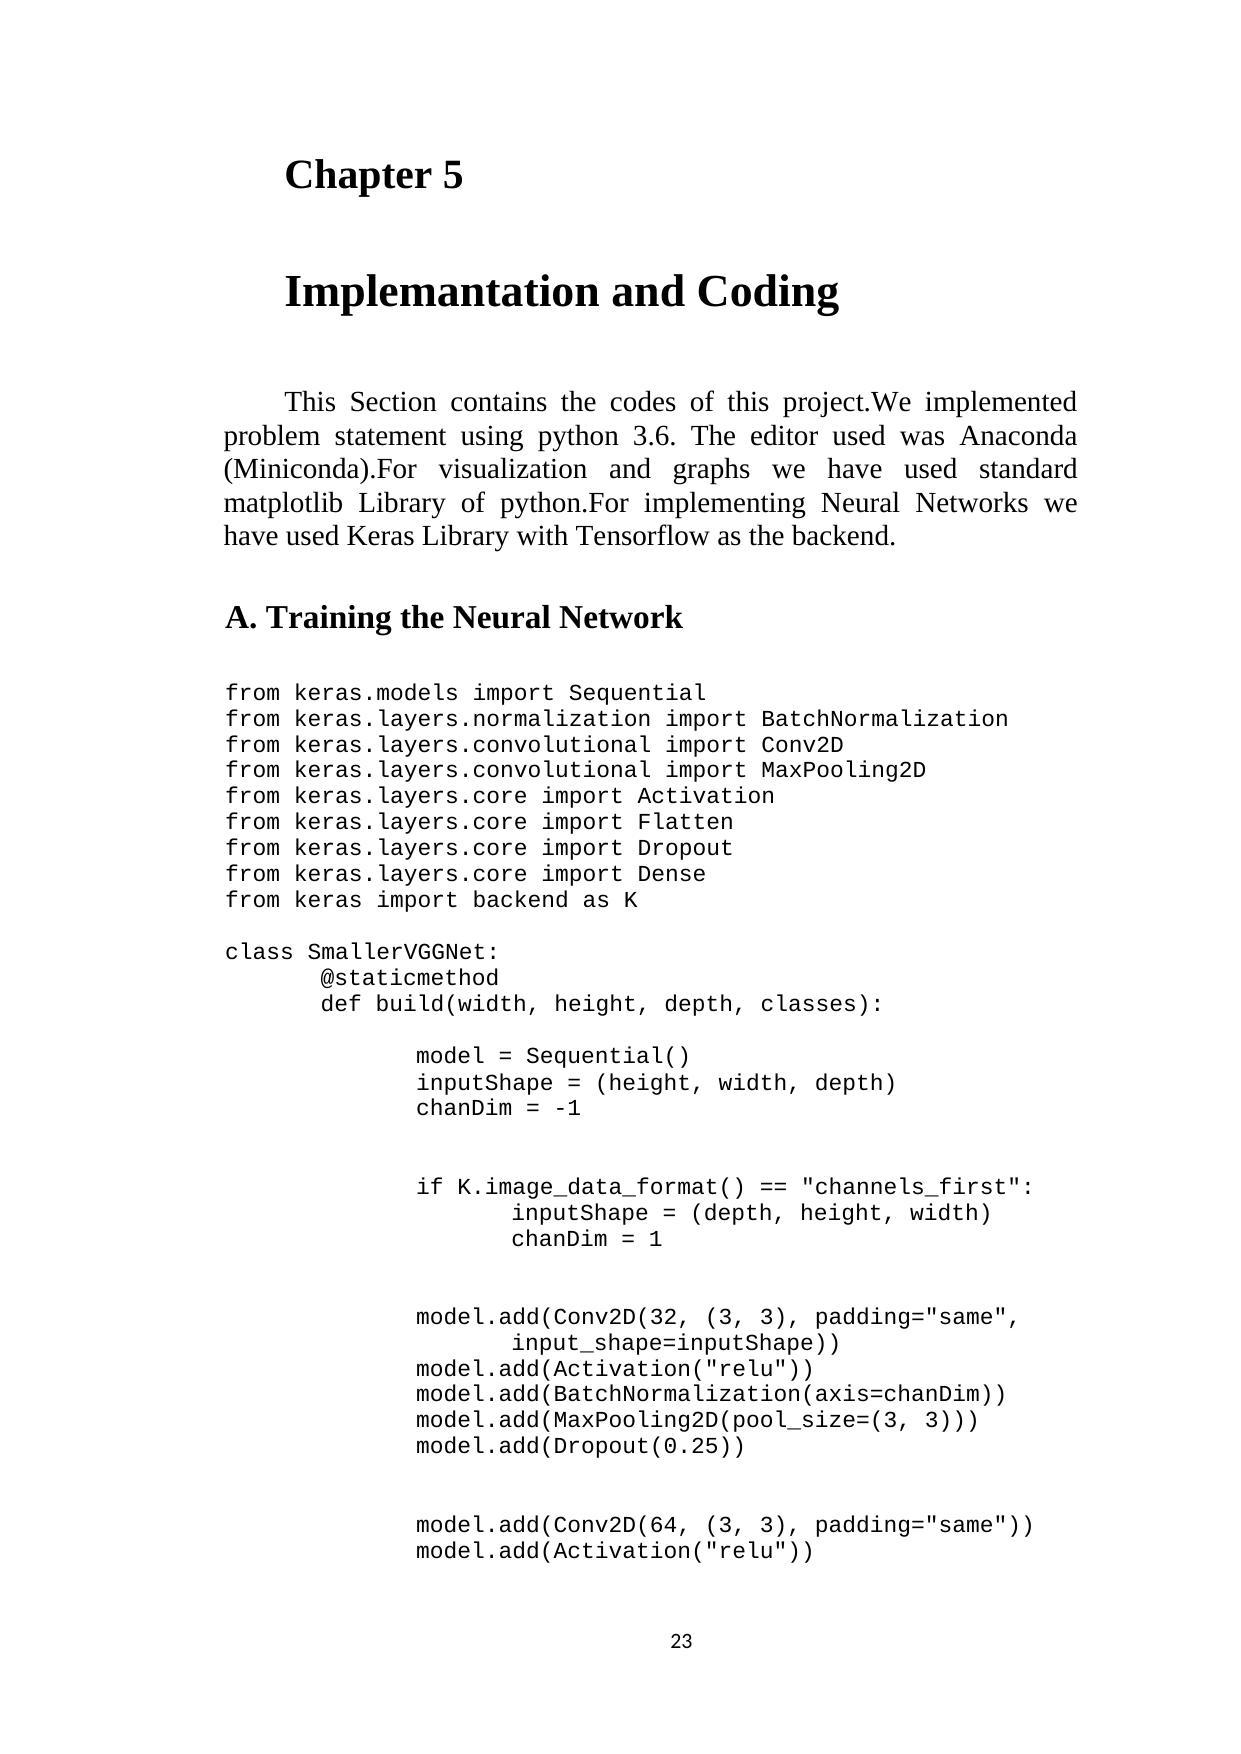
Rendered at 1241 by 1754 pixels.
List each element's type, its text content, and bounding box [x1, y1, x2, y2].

text model.add(Dropout(0.25)) [225, 1435, 1150, 1461]
text model = Sequential() [225, 1045, 1150, 1071]
text @staticmethod [225, 966, 1150, 992]
text from keras.layers.convolutional import Conv2D [225, 733, 1150, 759]
text input_shape=inputShape)) [225, 1331, 1150, 1357]
text if K.image_data_format() == "channels_first": [225, 1175, 1150, 1201]
text chanDim = -1 [225, 1097, 1150, 1123]
text from keras.layers.core import Dense [225, 863, 1150, 888]
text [225, 1383, 1150, 1409]
text model.add(Activation("relu")) [225, 1539, 1150, 1565]
text from keras.layers.core import Activation [225, 785, 1150, 811]
text from keras.layers.core import Dropout [225, 837, 1150, 863]
text Chapter 5 [223, 150, 1078, 198]
text Implemantation and Coding [223, 264, 1078, 316]
text from keras.layers.normalization import BatchNormalization [225, 707, 1150, 733]
text This Section contains the codes of this project.We implemented problem statement using python 3.6. The editor used was Anaconda (Miniconda).For visualization and graphs we have used standard matplotlib Library of python.For implementing Neural Networks we have used Keras Library with Tensorflow as the backend. [223, 384, 1078, 552]
text class SmallerVGGNet: [225, 940, 1150, 966]
text A. Training the Neural Network [225, 597, 1078, 636]
text from keras import backend as K [225, 888, 1150, 914]
text inputShape = (height, width, depth) [225, 1071, 1150, 1097]
text def build(width, height, depth, classes): [225, 992, 1150, 1018]
text from keras.layers.core import Flatten [225, 811, 1150, 837]
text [225, 1513, 1150, 1539]
text model.add(MaxPooling2D(pool_size=(3, 3))) [225, 1409, 1150, 1435]
text from keras.models import Sequential [225, 681, 1150, 707]
text inputShape = (depth, height, width) [225, 1201, 1150, 1227]
text model.add(Conv2D(32, (3, 3), padding="same", [225, 1305, 1150, 1331]
text chanDim = 1 [225, 1227, 1150, 1253]
text model.add(Activation("relu")) [225, 1357, 1150, 1383]
text from keras.layers.convolutional import MaxPooling2D [225, 759, 1150, 785]
